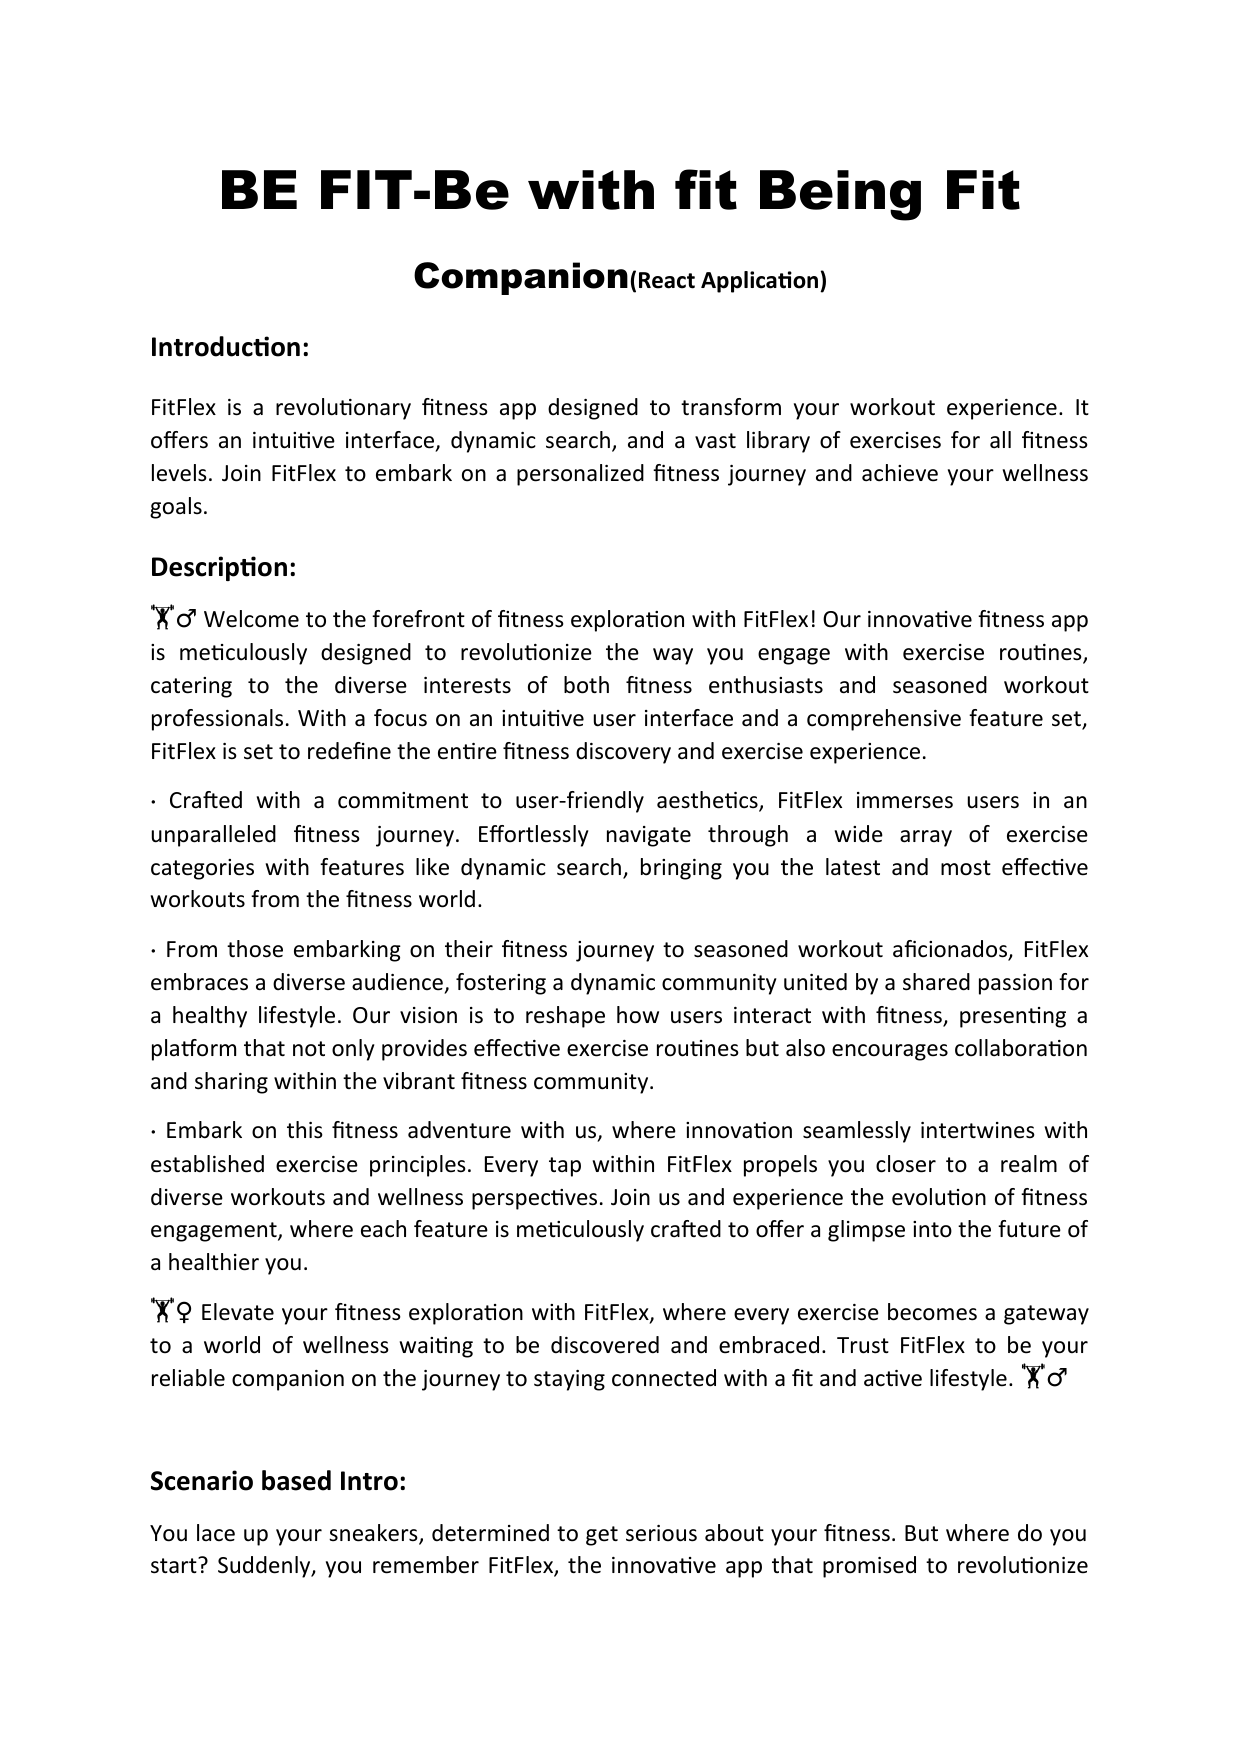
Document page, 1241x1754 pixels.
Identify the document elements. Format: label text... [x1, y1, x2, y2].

text 🏋️‍♀️ Elevate your fitness exploration with FitFlex, where every exercise becomes a gateway to a world of wellness waiting to be discovered and embraced. Trust FitFlex to be your reliable companion on the journey to staying connected with a fit and active lifestyle. 🏋️‍♂️ [150, 1296, 1090, 1393]
text Description: [150, 548, 1090, 584]
text Introduction: [150, 328, 1090, 364]
text 💪 Crafted with a commitment to user-friendly aesthetics, FitFlex immerses users in an unparalleled fitness journey. Effortlessly navigate through a wide array of exercise categories with features like dynamic search, bringing you the latest and most effective workouts from the fitness world. [150, 785, 1090, 914]
text 🌐 From those embarking on their fitness journey to seasoned workout aficionados, FitFlex embraces a diverse audience, fostering a dynamic community united by a shared passion for a healthy lifestyle. Our vision is to reshape how users interact with fitness, presenting a platform that not only provides effective exercise routines but also encourages collaboration and sharing within the vibrant fitness community. [150, 933, 1090, 1096]
text Scenario based Intro: [150, 1462, 1090, 1497]
text 🔥 Embark on this fitness adventure with us, where innovation seamlessly intertwines with established exercise principles. Every tap within FitFlex propels you closer to a realm of diverse workouts and wellness perspectives. Join us and experience the evolution of fitness engagement, where each feature is meticulously crafted to offer a glimpse into the future of a healthier you. [150, 1115, 1090, 1277]
text BE FIT-Be with fit Being Fit [150, 150, 1090, 226]
text Companion(React Application) [150, 249, 1090, 299]
text 🏋️‍♂️ Welcome to the forefront of fitness exploration with FitFlex! Our innovative fitness app is meticulously designed to revolutionize the way you engage with exercise routines, catering to the diverse interests of both fitness enthusiasts and seasoned workout professionals. With a focus on an intuitive user interface and a comprehensive feature set, FitFlex is set to redefine the entire fitness discovery and exercise experience. [150, 603, 1090, 766]
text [150, 1517, 1090, 1580]
text FitFlex is a revolutionary fitness app designed to transform your workout experience. It offers an intuitive interface, dynamic search, and a vast library of exercises for all fitness levels. Join FitFlex to embark on a personalized fitness journey and achieve your wellness goals. [150, 391, 1090, 521]
